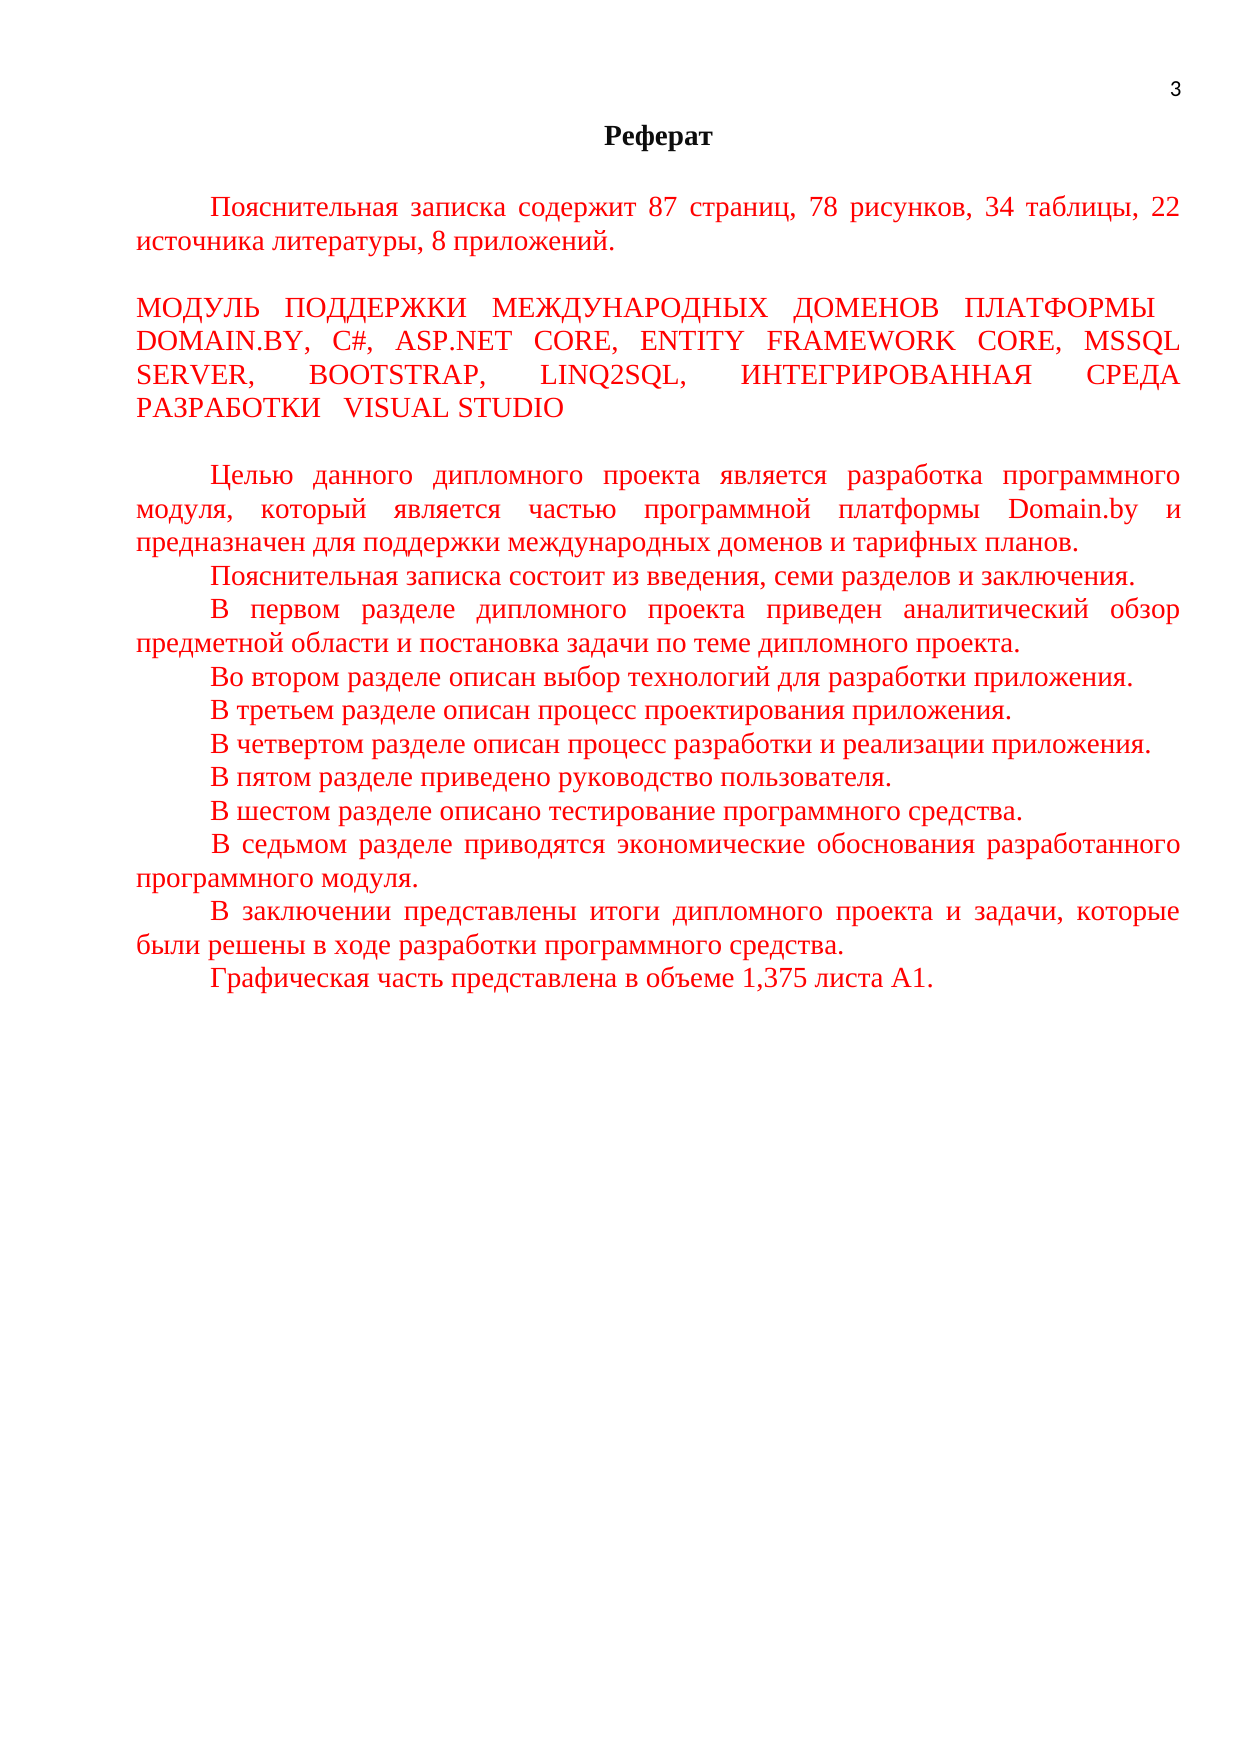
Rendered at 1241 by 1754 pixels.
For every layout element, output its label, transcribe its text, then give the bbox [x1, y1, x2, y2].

text Целью данного дипломного проекта является разработка программного модуля, который является частью программной платформы Domain.by и предназначен для поддержки международных доменов и тарифных планов. [136, 457, 1181, 558]
text В шестом разделе описано тестирование программного средства. [136, 793, 1181, 826]
text Пояснительная записка содержит 87 страниц, 78 рисунков, 34 таблицы, 22 источника литературы, 8 приложений. [136, 189, 1181, 256]
text МОДУЛЬ ПОДДЕРЖКИ МЕЖДУНАРОДНЫХ ДОМЕНОВ ПЛАТФОРМЫ DOMAIN.BY, C#, ASP.NET CORE, ENTITY FRAMEWORK CORE, MSSQL SERVER, BOOTSTRAP, LINQ2SQL, ИНТЕГРИРОВАННАЯ СРЕДА РАЗРАБОТКИ VISUAL STUDIO [136, 290, 1181, 424]
text В заключении представлены итоги дипломного проекта и задачи, которые были решены в ходе разработки программного средства. [136, 893, 1181, 961]
text Реферат [136, 118, 1181, 152]
text В пятом разделе приведено руководство пользователя. [136, 759, 1181, 793]
text В третьем разделе описан процесс проектирования приложения. [136, 692, 1181, 726]
text Во втором разделе описан выбор технологий для разработки приложения. [136, 659, 1181, 692]
text В первом разделе дипломного проекта приведен аналитический обзор предметной области и постановка задачи по теме дипломного проекта. [136, 592, 1181, 659]
text Пояснительная записка состоит из введения, семи разделов и заключения. [136, 558, 1181, 592]
text В четвертом разделе описан процесс разработки и реализации приложения. [136, 726, 1181, 759]
text В седьмом разделе приводятся экономические обоснования разработанного программного модуля. [136, 826, 1181, 893]
text Графическая часть представлена в объеме 1,375 листа А1. [136, 961, 1181, 994]
